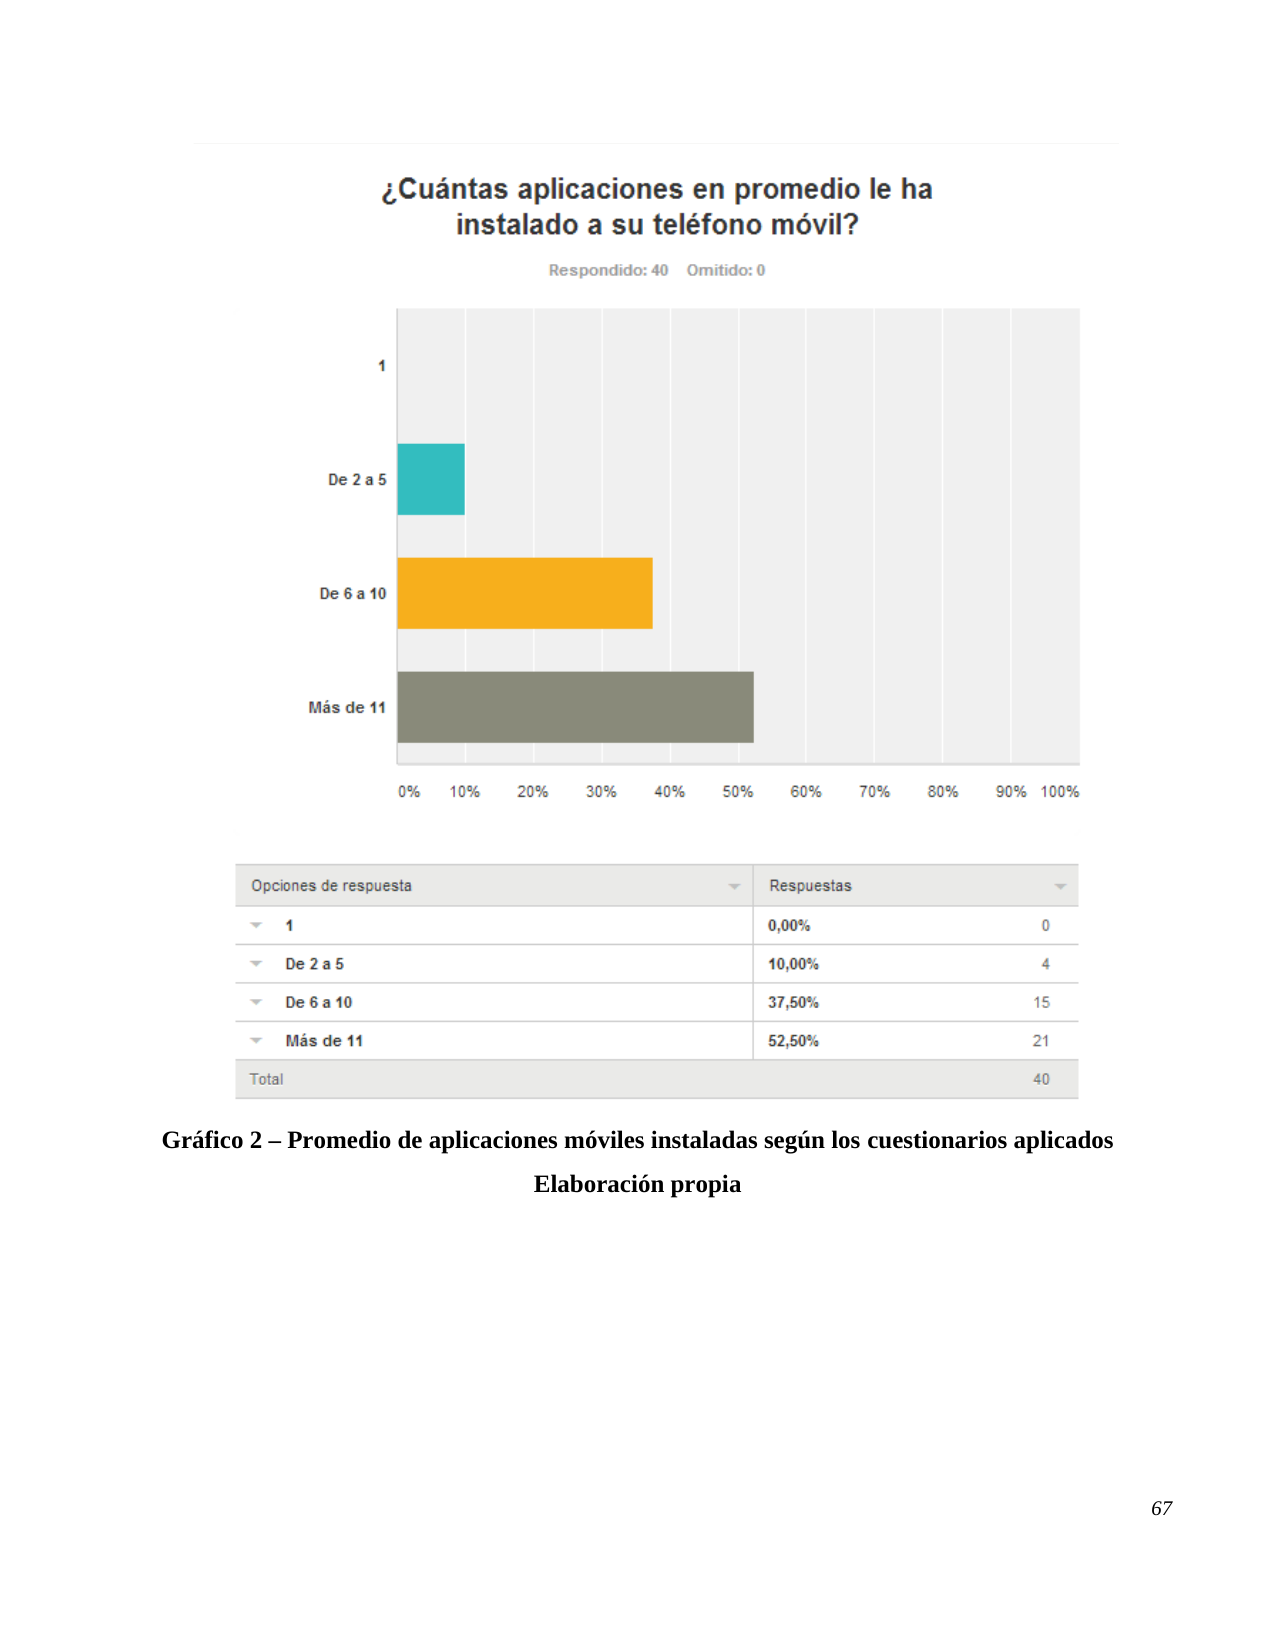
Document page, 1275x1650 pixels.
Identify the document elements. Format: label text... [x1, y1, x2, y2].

picture [193, 143, 1119, 1112]
text Gráfico 2 – Promedio de aplicaciones móviles instaladas según los cuestionarios aplicados [103, 1126, 1172, 1154]
text Elaboración propia [103, 1169, 1172, 1197]
